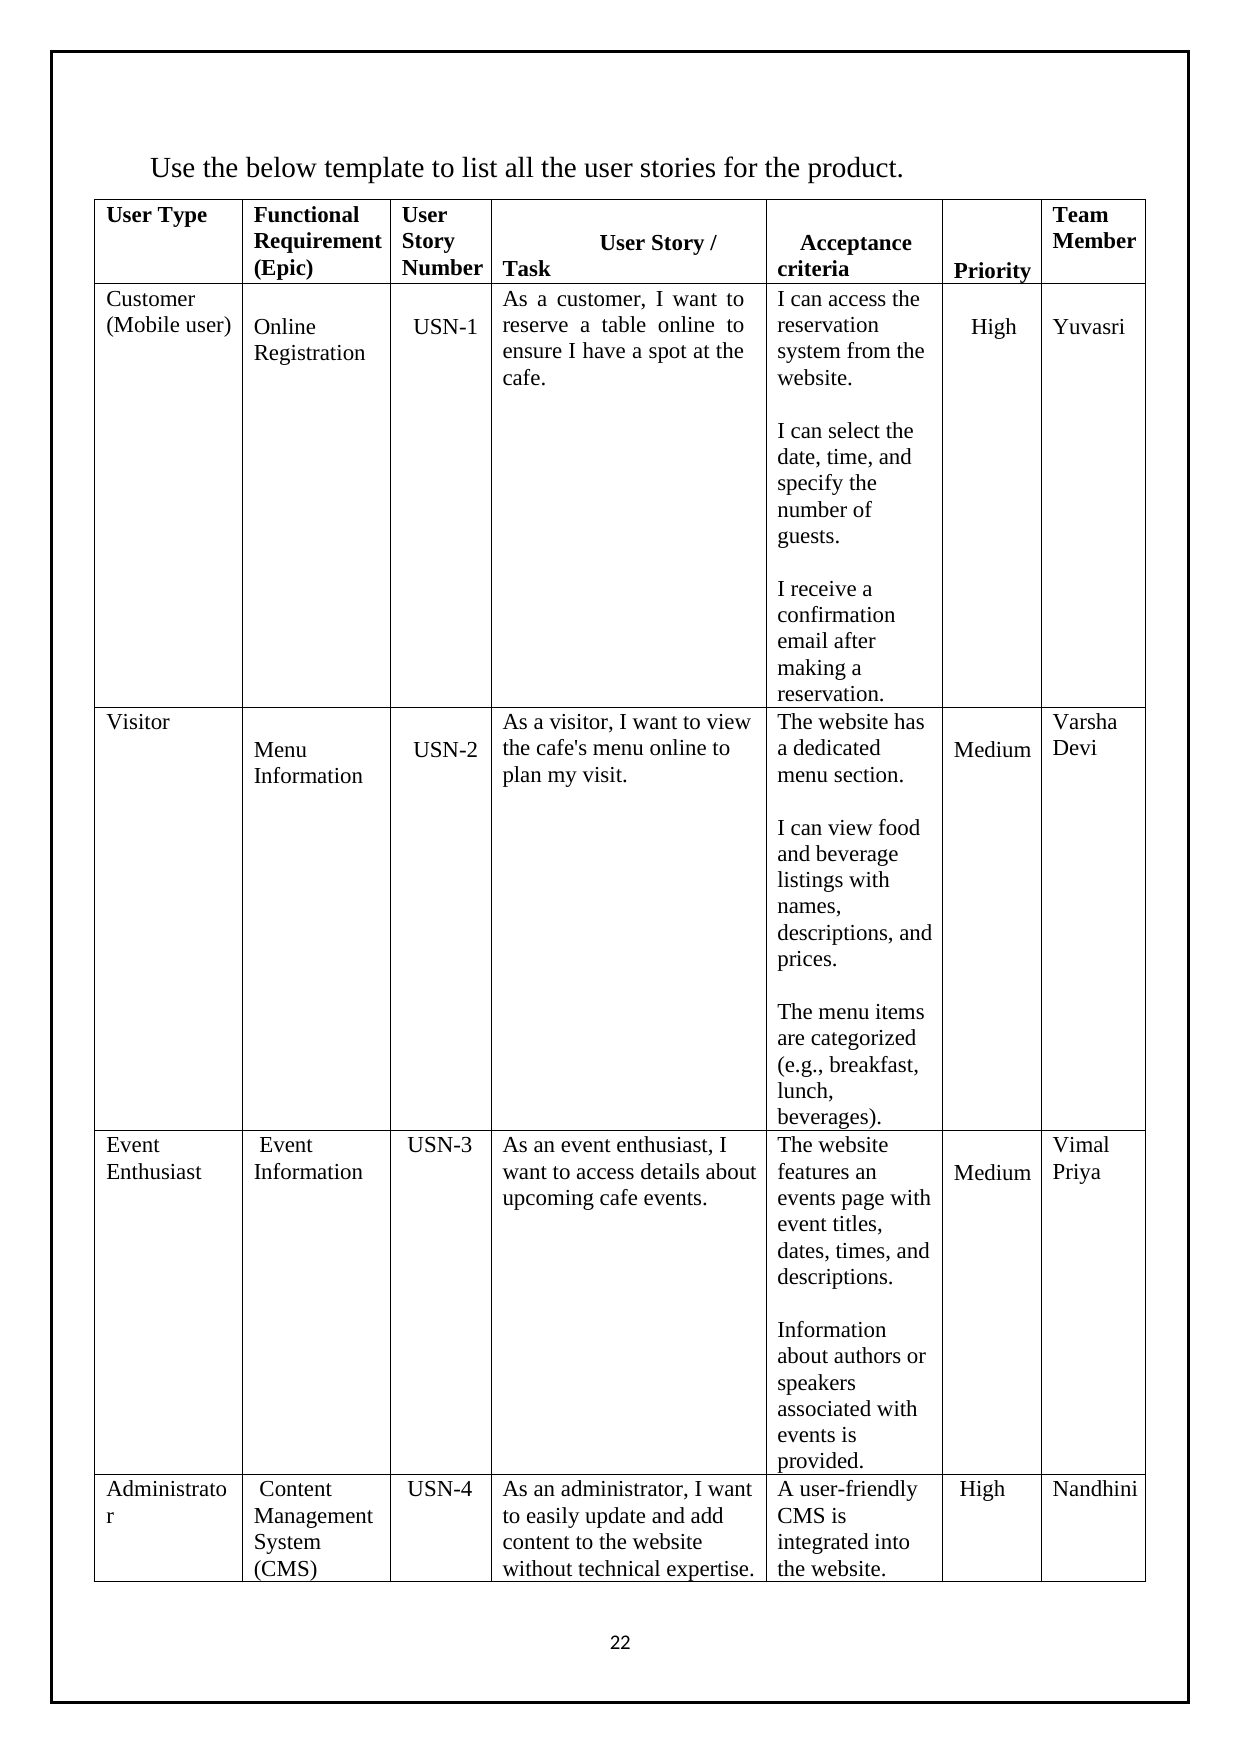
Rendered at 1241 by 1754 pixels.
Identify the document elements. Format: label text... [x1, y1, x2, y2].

table_cell Varsha Devi [1042, 708, 1145, 1130]
table_header User Type [95, 200, 242, 283]
table_cell As a customer, I want to reserve a table online to ensure I have a spot at the cafe. [492, 284, 766, 707]
table_cell High [943, 284, 1041, 707]
table_header Acceptance criteria [767, 200, 942, 283]
table_header Priority [943, 200, 1041, 283]
table_cell I can access the reservation system from the website. I can select the date, time, and specify the number of guests. I receive a confirmation email after making a reservation. [767, 284, 942, 707]
table_cell The website has a dedicated menu section. I can view food and beverage listings with names, descriptions, and prices. The menu items are categorized (e.g., breakfast, lunch, beverages). [767, 708, 942, 1130]
table_header User Story Number [391, 200, 491, 283]
table_header Functional Requirement (Epic) [243, 200, 390, 283]
table_cell As a visitor, I want to view the cafe's menu online to plan my visit. [492, 708, 766, 1130]
table_cell Online Registration [243, 284, 390, 707]
table_cell The website features an events page with event titles, dates, times, and descriptions. Information about authors or speakers associated with events is provided. [767, 1131, 942, 1474]
table_cell USN-4 [391, 1475, 491, 1581]
table_header User Story / Task [492, 200, 766, 283]
table_cell USN-3 [391, 1131, 491, 1474]
table_cell As an event enthusiast, I want to access details about upcoming cafe events. [492, 1131, 766, 1474]
table_cell Administrator [95, 1475, 242, 1581]
table_cell USN-1 [391, 284, 491, 707]
table_cell USN-2 [391, 708, 491, 1130]
table_cell Vimal Priya [1042, 1131, 1145, 1474]
table_cell Medium [943, 708, 1041, 1130]
table_cell Event Enthusiast [95, 1131, 242, 1474]
table_header Team Member [1042, 200, 1145, 283]
table_cell High [943, 1475, 1041, 1581]
table_cell Menu Information [243, 708, 390, 1130]
table_cell Customer (Mobile user) [95, 284, 242, 707]
text Use the below template to list all the user stories for the product. [150, 150, 1090, 183]
table_cell Yuvasri [1042, 284, 1145, 707]
table_cell Event Information [243, 1131, 390, 1474]
table_cell Nandhini [1042, 1475, 1145, 1581]
table_cell Visitor [95, 708, 242, 1130]
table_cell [767, 1475, 942, 1581]
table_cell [492, 1475, 766, 1581]
table_cell Medium [943, 1131, 1041, 1474]
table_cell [243, 1475, 390, 1581]
